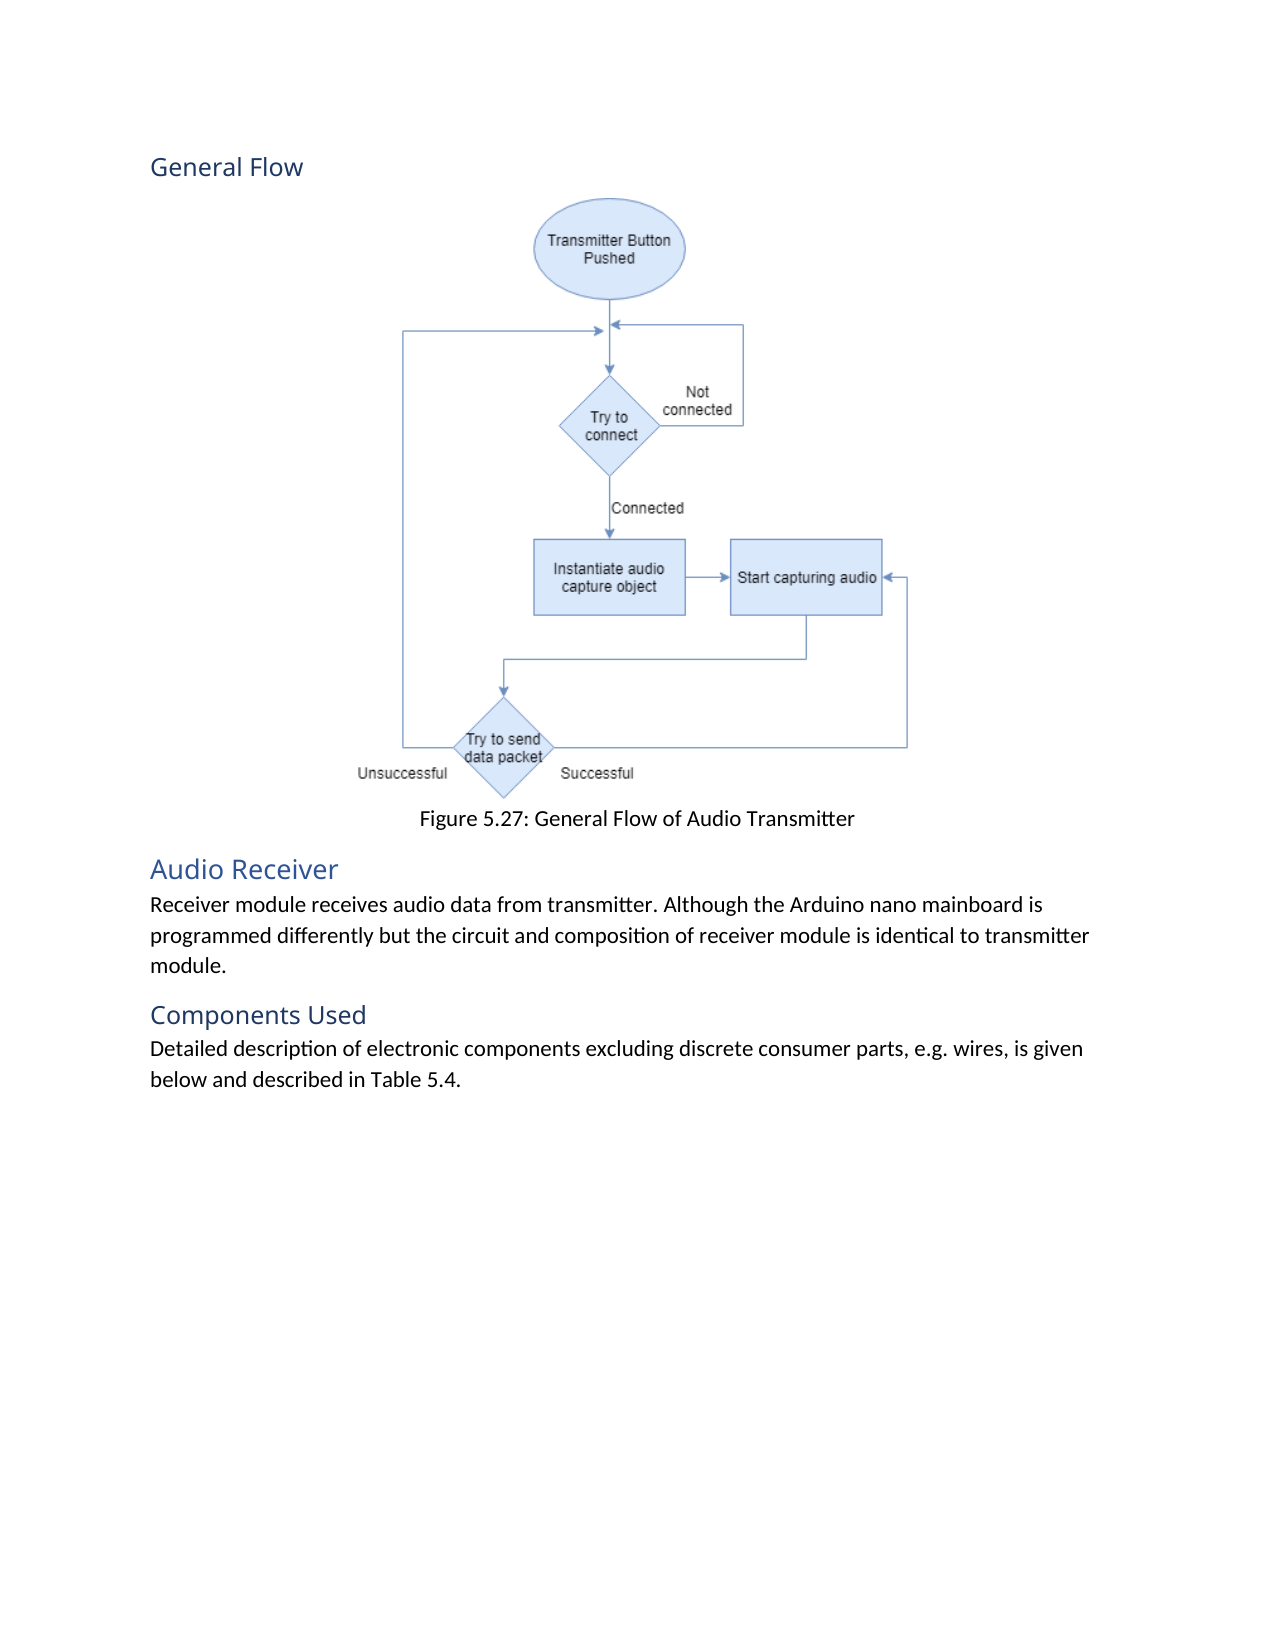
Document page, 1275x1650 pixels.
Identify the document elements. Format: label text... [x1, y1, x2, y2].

subtitle Components Used [150, 998, 1125, 1032]
subtitle Audio Receiver [150, 851, 1125, 888]
picture [357, 198, 918, 799]
text Receiver module receives audio data from transmitter. Although the Arduino nano mainboard is programmed differently but the circuit and composition of receiver module is identical to transmitter module. [150, 891, 1125, 979]
subtitle General Flow [150, 150, 1125, 184]
text Detailed description of electronic components excluding discrete consumer parts, e.g. wires, is given below and described in Table 5.4. [150, 1034, 1125, 1093]
